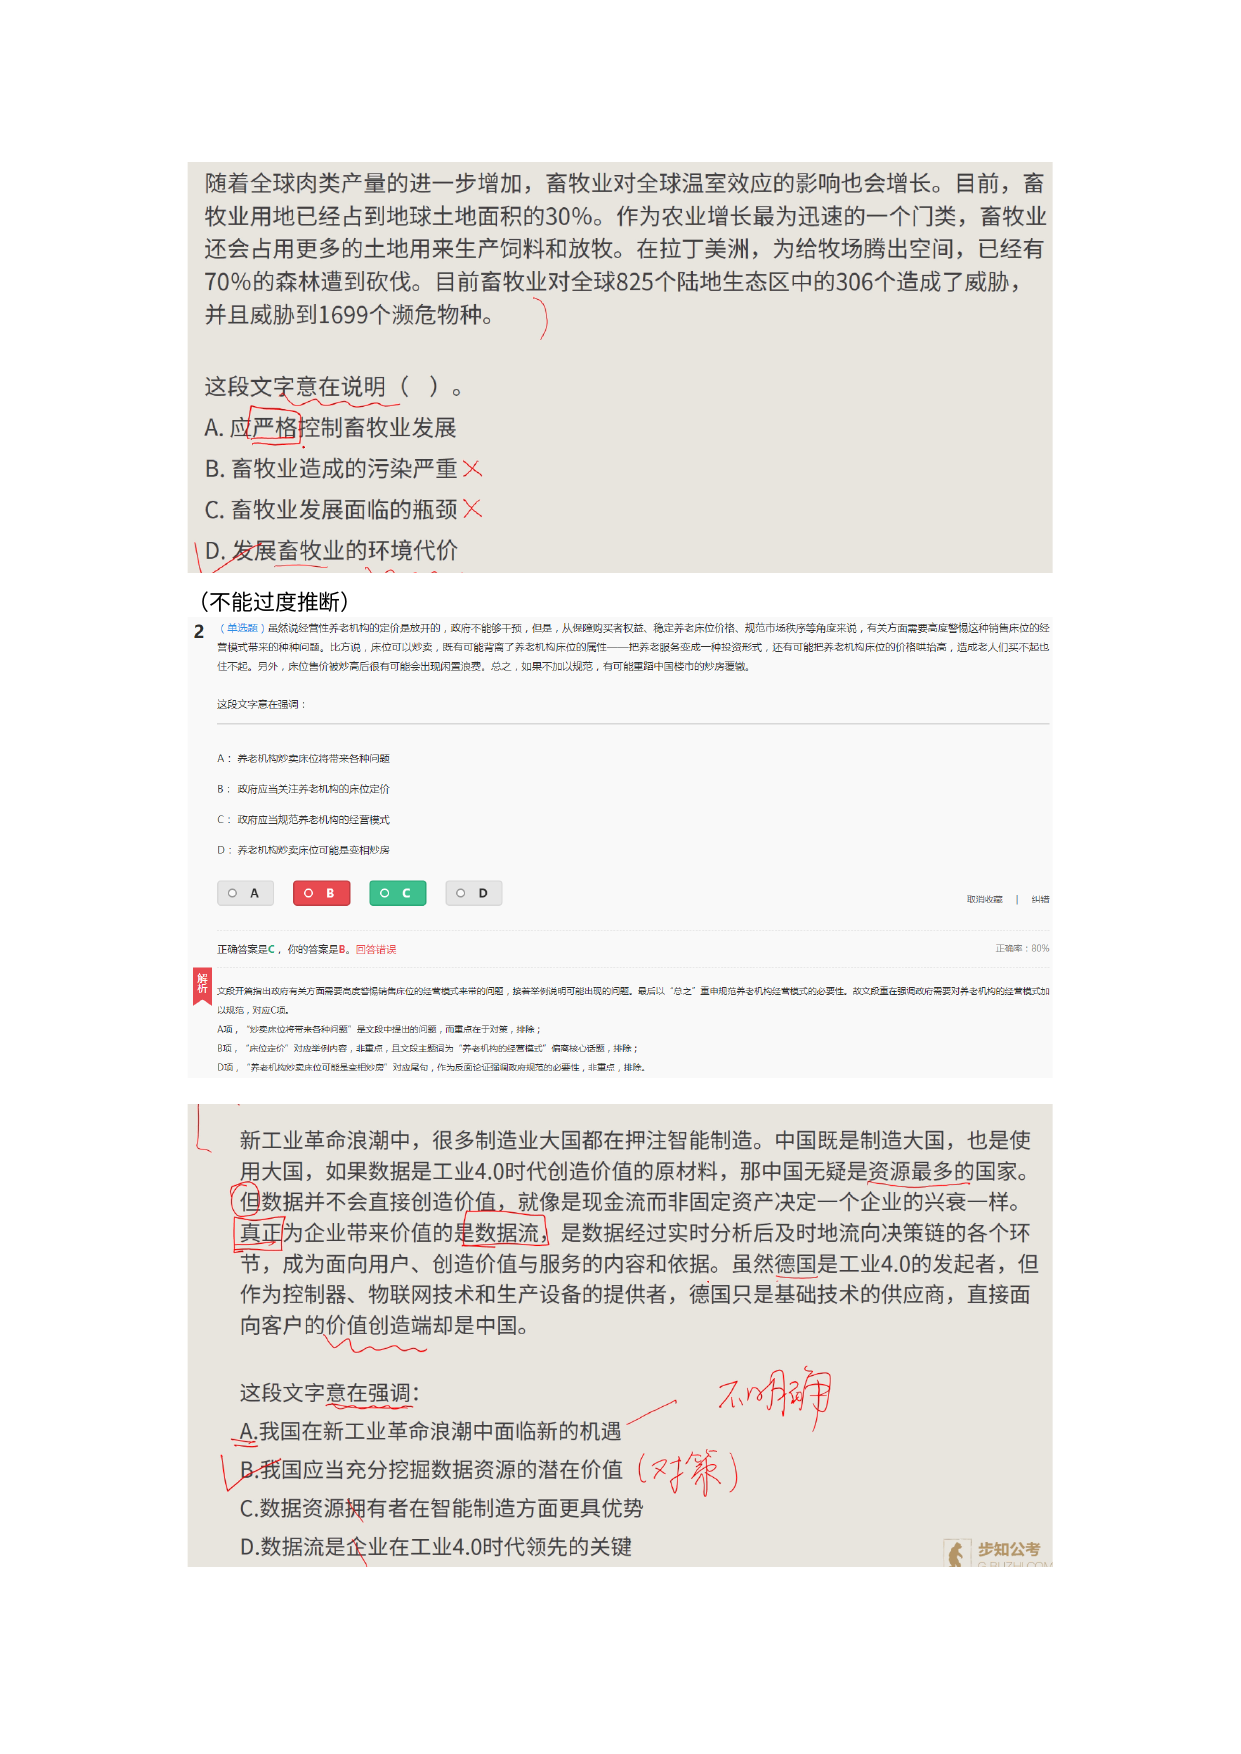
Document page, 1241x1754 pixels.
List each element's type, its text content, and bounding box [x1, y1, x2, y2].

picture [187, 1104, 1053, 1567]
picture [187, 162, 1053, 573]
picture [187, 617, 1053, 1078]
text （不能过度推断） [187, 573, 1053, 617]
